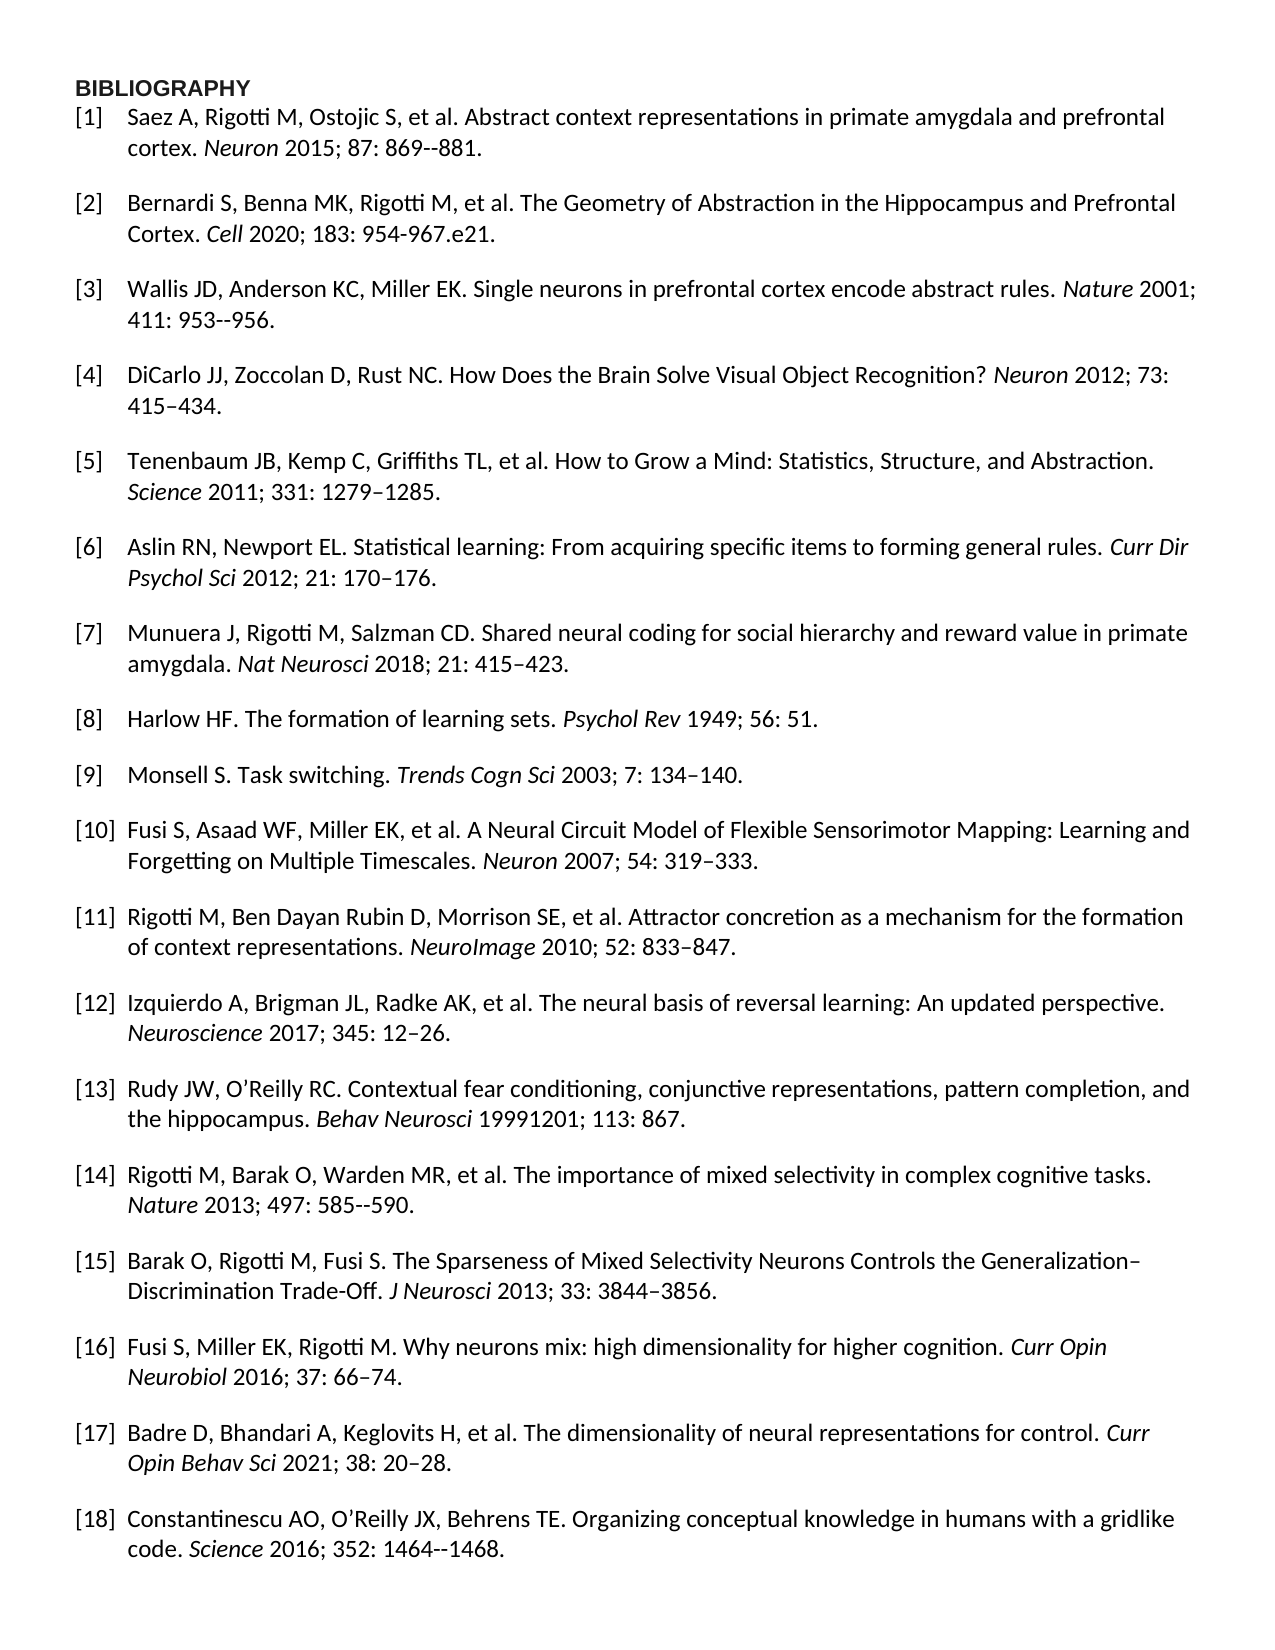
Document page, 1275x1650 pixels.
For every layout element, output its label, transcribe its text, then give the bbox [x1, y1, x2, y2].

text [4] DiCarlo JJ, Zoccolan D, Rust NC. How Does the Brain Solve Visual Object Recognition? Neuron 2012; 73: 415–434. [75, 359, 1200, 421]
text [3] Wallis JD, Anderson KC, Miller EK. Single neurons in prefrontal cortex encode abstract rules. Nature 2001; 411: 953--956. [75, 273, 1200, 334]
text [16] Fusi S, Miller EK, Rigotti M. Why neurons mix: high dimensionality for higher cognition. Curr Opin Neurobiol 2016; 37: 66–74. [75, 1331, 1200, 1392]
text [12] Izquierdo A, Brigman JL, Radke AK, et al. The neural basis of reversal learning: An updated perspective. Neuroscience 2017; 345: 12–26. [75, 987, 1200, 1048]
text BIBLIOGRAPHY [75, 75, 1200, 101]
text [13] Rudy JW, O’Reilly RC. Contextual fear conditioning, conjunctive representations, pattern completion, and the hippocampus. Behav Neurosci 19991201; 113: 867. [75, 1073, 1200, 1134]
text [2] Bernardi S, Benna MK, Rigotti M, et al. The Geometry of Abstraction in the Hippocampus and Prefrontal Cortex. Cell 2020; 183: 954-967.e21. [75, 187, 1200, 248]
text [11] Rigotti M, Ben Dayan Rubin D, Morrison SE, et al. Attractor concretion as a mechanism for the formation of context representations. NeuroImage 2010; 52: 833–847. [75, 901, 1200, 962]
text [6] Aslin RN, Newport EL. Statistical learning: From acquiring specific items to forming general rules. Curr Dir Psychol Sci 2012; 21: 170–176. [75, 532, 1200, 593]
text [15] Barak O, Rigotti M, Fusi S. The Sparseness of Mixed Selectivity Neurons Controls the Generalization–Discrimination Trade-Off. J Neurosci 2013; 33: 3844–3856. [75, 1245, 1200, 1306]
text [18] Constantinescu AO, O’Reilly JX, Behrens TE. Organizing conceptual knowledge in humans with a gridlike code. Science 2016; 352: 1464--1468. [75, 1503, 1200, 1564]
text [9] Monsell S. Task switching. Trends Cogn Sci 2003; 7: 134–140. [75, 759, 1200, 790]
text [7] Munuera J, Rigotti M, Salzman CD. Shared neural coding for social hierarchy and reward value in primate amygdala. Nat Neurosci 2018; 21: 415–423. [75, 618, 1200, 679]
text [17] Badre D, Bhandari A, Keglovits H, et al. The dimensionality of neural representations for control. Curr Opin Behav Sci 2021; 38: 20–28. [75, 1417, 1200, 1478]
text [8] Harlow HF. The formation of learning sets. Psychol Rev 1949; 56: 51. [75, 704, 1200, 734]
text [1] Saez A, Rigotti M, Ostojic S, et al. Abstract context representations in primate amygdala and prefrontal cortex. Neuron 2015; 87: 869--881. [75, 101, 1200, 162]
text [5] Tenenbaum JB, Kemp C, Griffiths TL, et al. How to Grow a Mind: Statistics, Structure, and Abstraction. Science 2011; 331: 1279–1285. [75, 446, 1200, 507]
text [14] Rigotti M, Barak O, Warden MR, et al. The importance of mixed selectivity in complex cognitive tasks. Nature 2013; 497: 585--590. [75, 1159, 1200, 1220]
text [10] Fusi S, Asaad WF, Miller EK, et al. A Neural Circuit Model of Flexible Sensorimotor Mapping: Learning and Forgetting on Multiple Timescales. Neuron 2007; 54: 319–333. [75, 815, 1200, 876]
